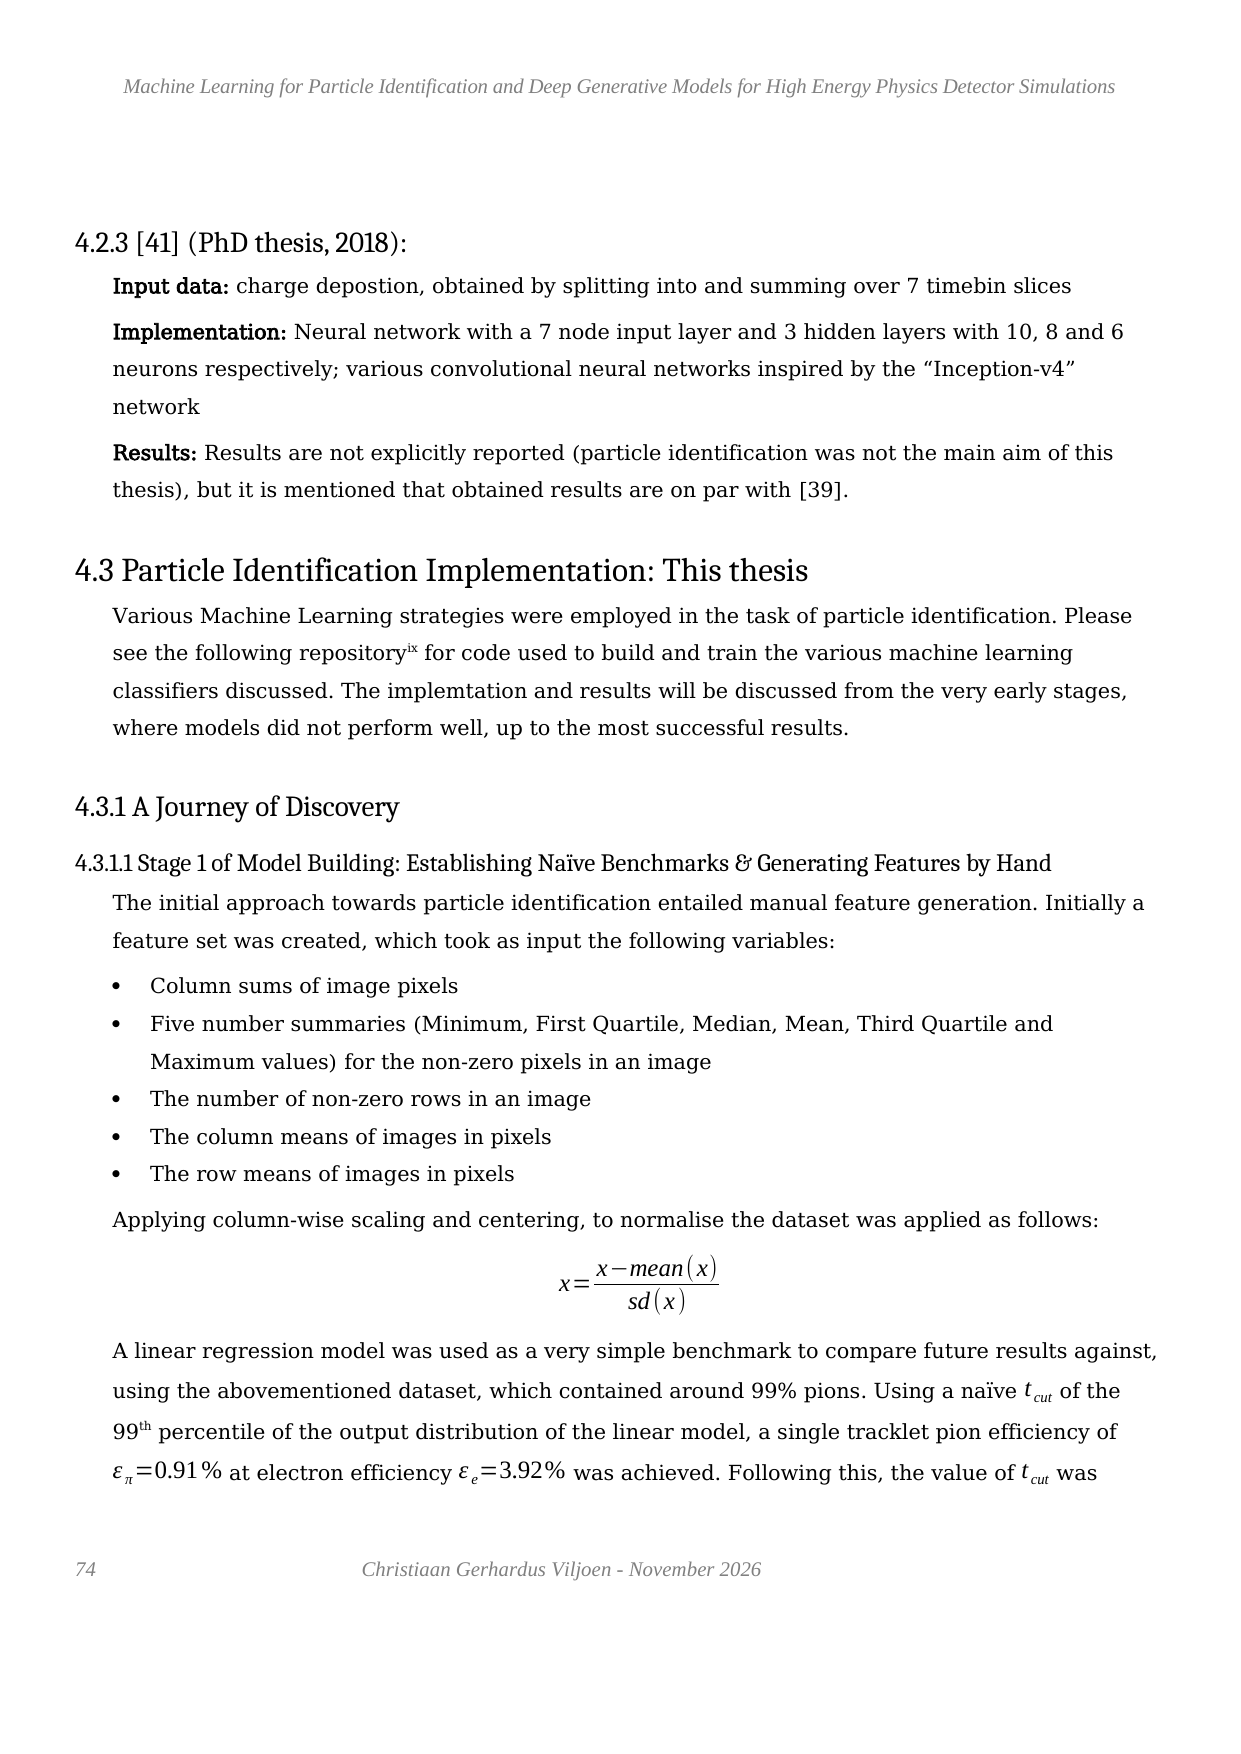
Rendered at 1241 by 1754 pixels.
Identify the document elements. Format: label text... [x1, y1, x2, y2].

subtitle Particle Identification Implementation: This thesis [75, 552, 1165, 590]
list Five number summaries (Minimum, First Quartile, Median, Mean, Third Quartile and Maximum values) for the non-zero pixels in an image [112, 1011, 1165, 1073]
list The column means of images in pixels [112, 1123, 1165, 1149]
subtitle A Journey of Discovery [75, 790, 1165, 824]
list The row means of images in pixels [112, 1161, 1165, 1186]
list Column sums of image pixels [112, 973, 1165, 998]
subtitle Stage 1 of Model Building: Establishing Naïve Benchmarks & Generating Features by Hand [75, 849, 1165, 877]
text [112, 1337, 1165, 1488]
text Input data: charge depostion, obtained by splitting into and summing over 7 timebin slices [112, 273, 1165, 298]
text Applying column-wise scaling and centering, to normalise the dataset was applied as follows: [112, 1207, 1165, 1232]
text Implementation: Neural network with a 7 node input layer and 3 hidden layers with 10, 8 and 6 neurons respectively; various convolutional neural networks inspired by the “Inception-v4” network [112, 318, 1165, 418]
text Various Machine Learning strategies were employed in the task of particle identification. Please see the following repository for code used to build and train the various machine learning classifiers discussed. The implemtation and results will be discussed from the very early stages, where models did not perform well, up to the most successful results. [112, 603, 1165, 740]
text Results: Results are not explicitly reported (particle identification was not the main aim of this thesis), but it is mentioned that obtained results are on par with . [112, 439, 1165, 502]
text The initial approach towards particle identification entailed manual feature generation. Initially a feature set was created, which took as input the following variables: [112, 890, 1165, 952]
list The number of non-zero rows in an image [112, 1086, 1165, 1111]
subtitle (PhD thesis, 2018): [75, 227, 1165, 260]
